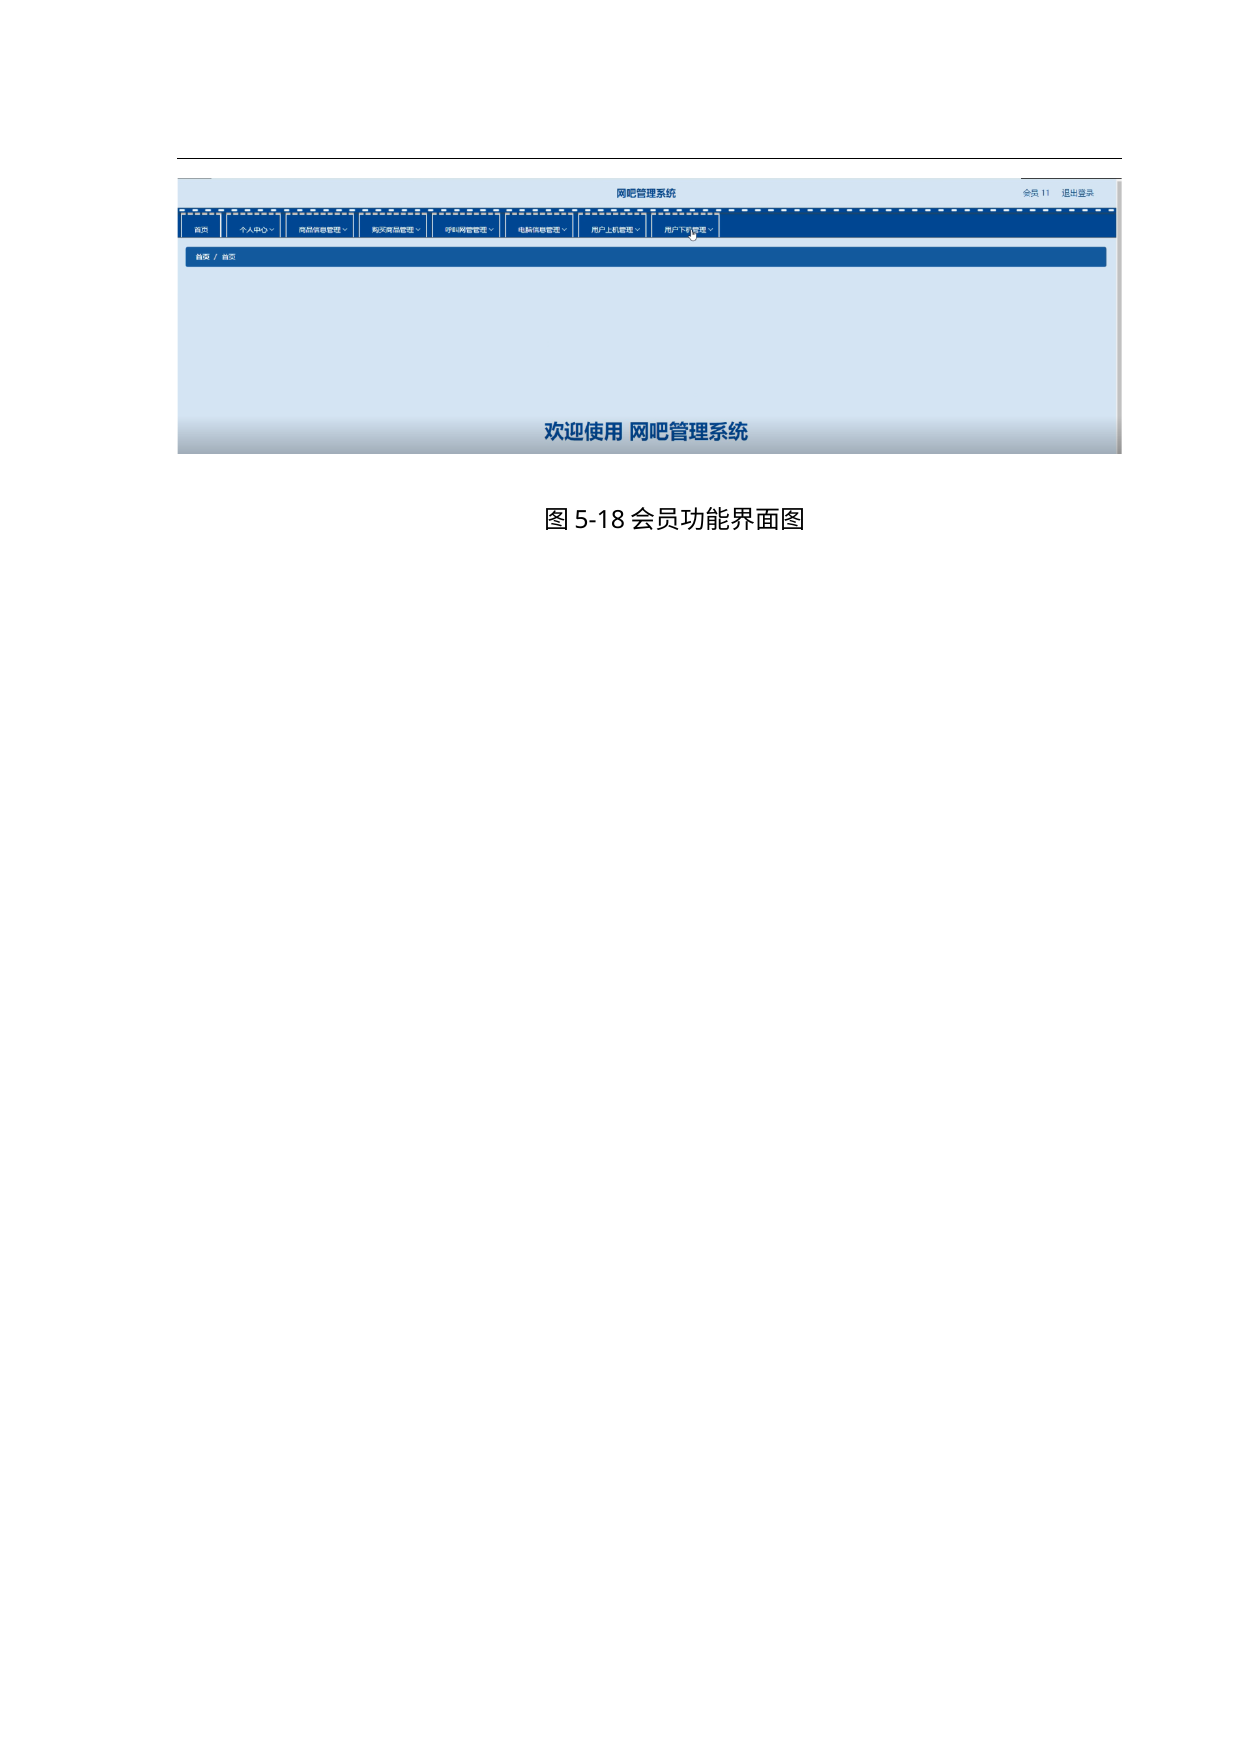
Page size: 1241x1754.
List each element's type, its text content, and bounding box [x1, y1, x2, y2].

picture [177, 178, 1122, 454]
text 图5-18会员功能界面图 [177, 484, 1122, 552]
